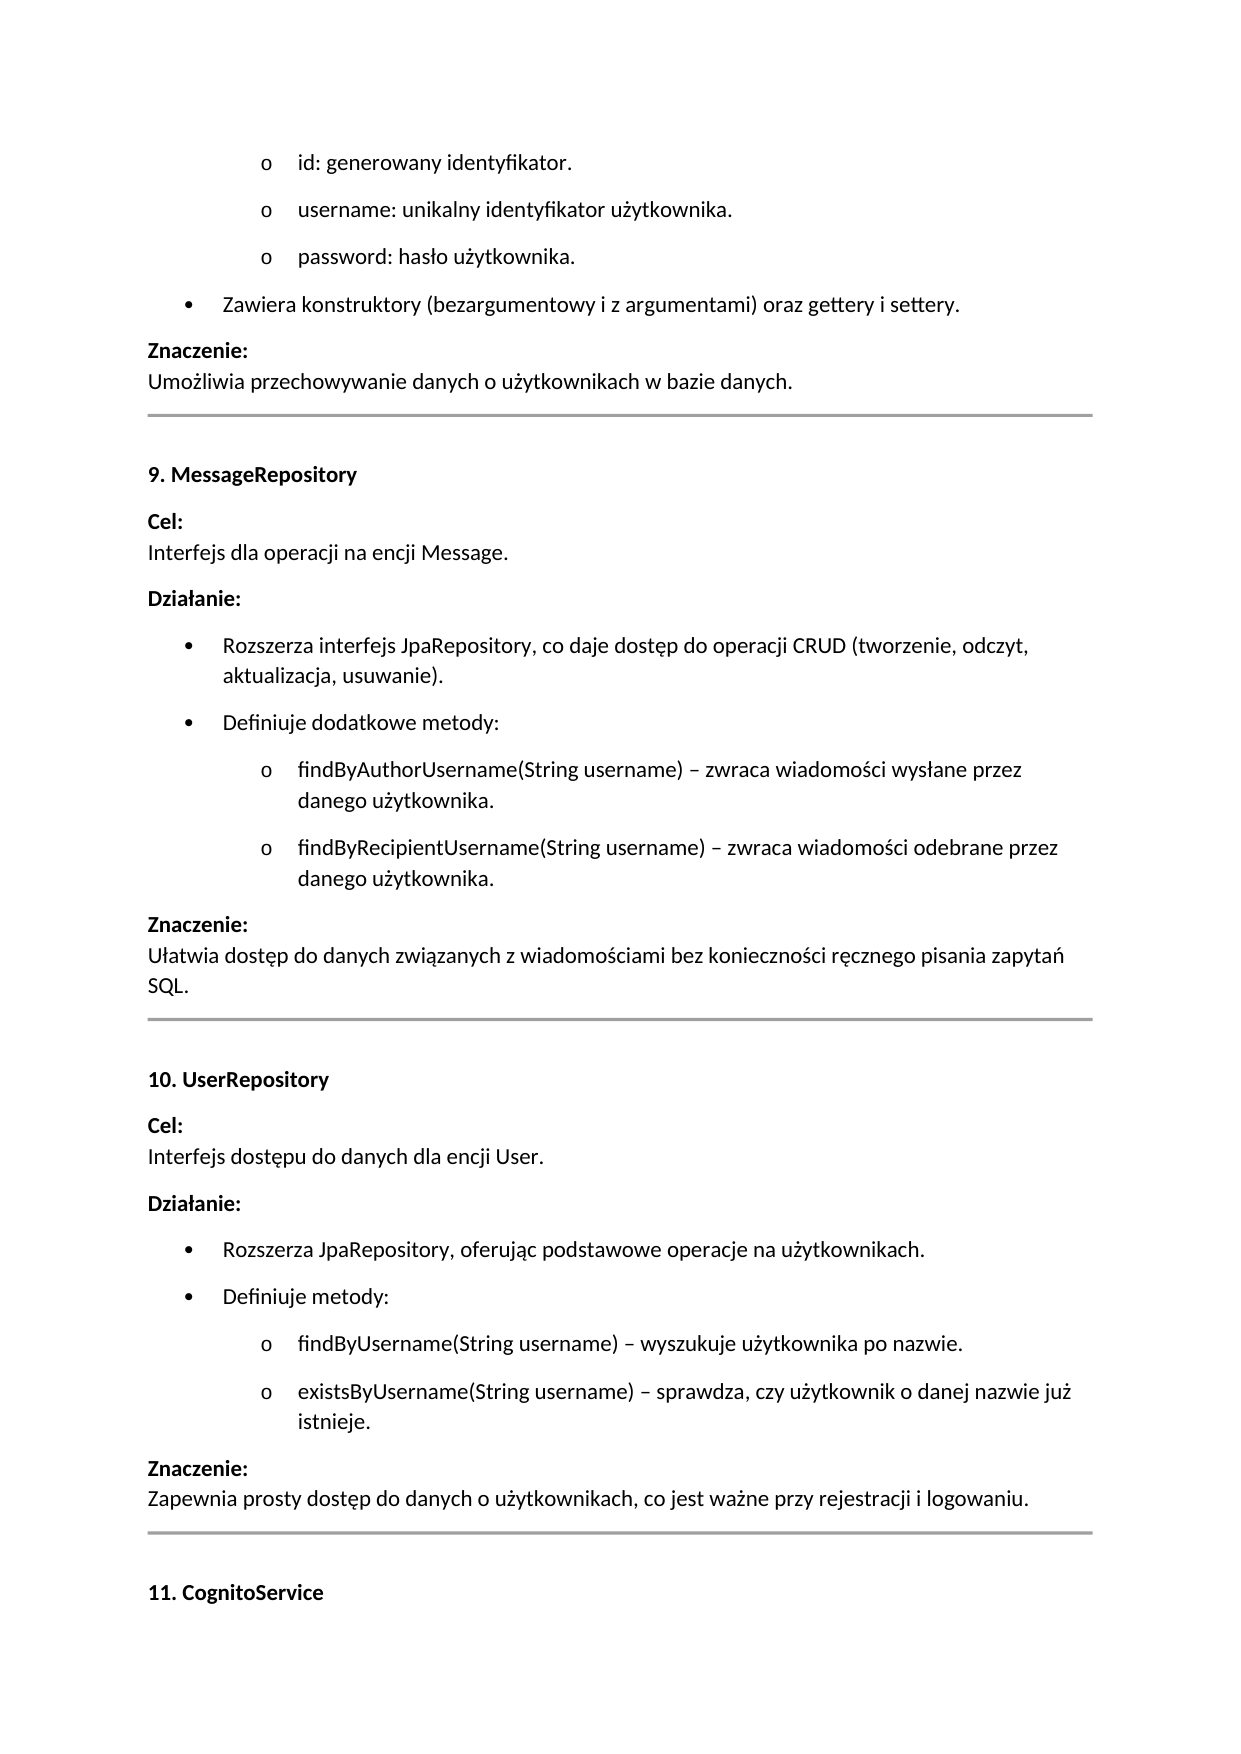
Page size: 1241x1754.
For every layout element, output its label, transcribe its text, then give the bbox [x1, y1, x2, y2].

list findByRecipientUsername(String username) – zwraca wiadomości odebrane przez danego użytkownika. [260, 833, 1093, 892]
text 11. CognitoService [148, 1578, 1093, 1606]
text Działanie: [148, 584, 1093, 613]
list existsByUsername(String username) – sprawdza, czy użytkownik o danej nazwie już istnieje. [260, 1377, 1093, 1436]
text 9. MessageRepository [148, 461, 1093, 489]
list Definiuje metody: [185, 1282, 1093, 1311]
list username: unikalny identyfikator użytkownika. [260, 195, 1093, 223]
list Rozszerza interfejs JpaRepository, co daje dostęp do operacji CRUD (tworzenie, odczyt, aktualizacja, usuwanie). [185, 631, 1093, 690]
text Cel: Interfejs dostępu do danych dla encji User. [148, 1112, 1093, 1170]
list findByUsername(String username) – wyszukuje użytkownika po nazwie. [260, 1329, 1093, 1358]
text Działanie: [148, 1189, 1093, 1217]
list Zawiera konstruktory (bezargumentowy i z argumentami) oraz gettery i settery. [185, 290, 1093, 318]
list Rozszerza JpaRepository, oferując podstawowe operacje na użytkownikach. [185, 1236, 1093, 1264]
list password: hasło użytkownika. [260, 242, 1093, 271]
text 10. UserRepository [148, 1065, 1093, 1093]
text Znaczenie: Ułatwia dostęp do danych związanych z wiadomościami bez konieczności ręcznego pisania zapytań SQL. [148, 911, 1093, 999]
text Cel: Interfejs dla operacji na encji Message. [148, 507, 1093, 566]
text Znaczenie: Umożliwia przechowywanie danych o użytkownikach w bazie danych. [148, 337, 1093, 395]
list id: generowany identyfikator. [260, 148, 1093, 176]
list Definiuje dodatkowe metody: [185, 708, 1093, 737]
list findByAuthorUsername(String username) – zwraca wiadomości wysłane przez danego użytkownika. [260, 755, 1093, 814]
text Znaczenie: Zapewnia prosty dostęp do danych o użytkownikach, co jest ważne przy rejestracji i logowaniu. [148, 1454, 1093, 1513]
